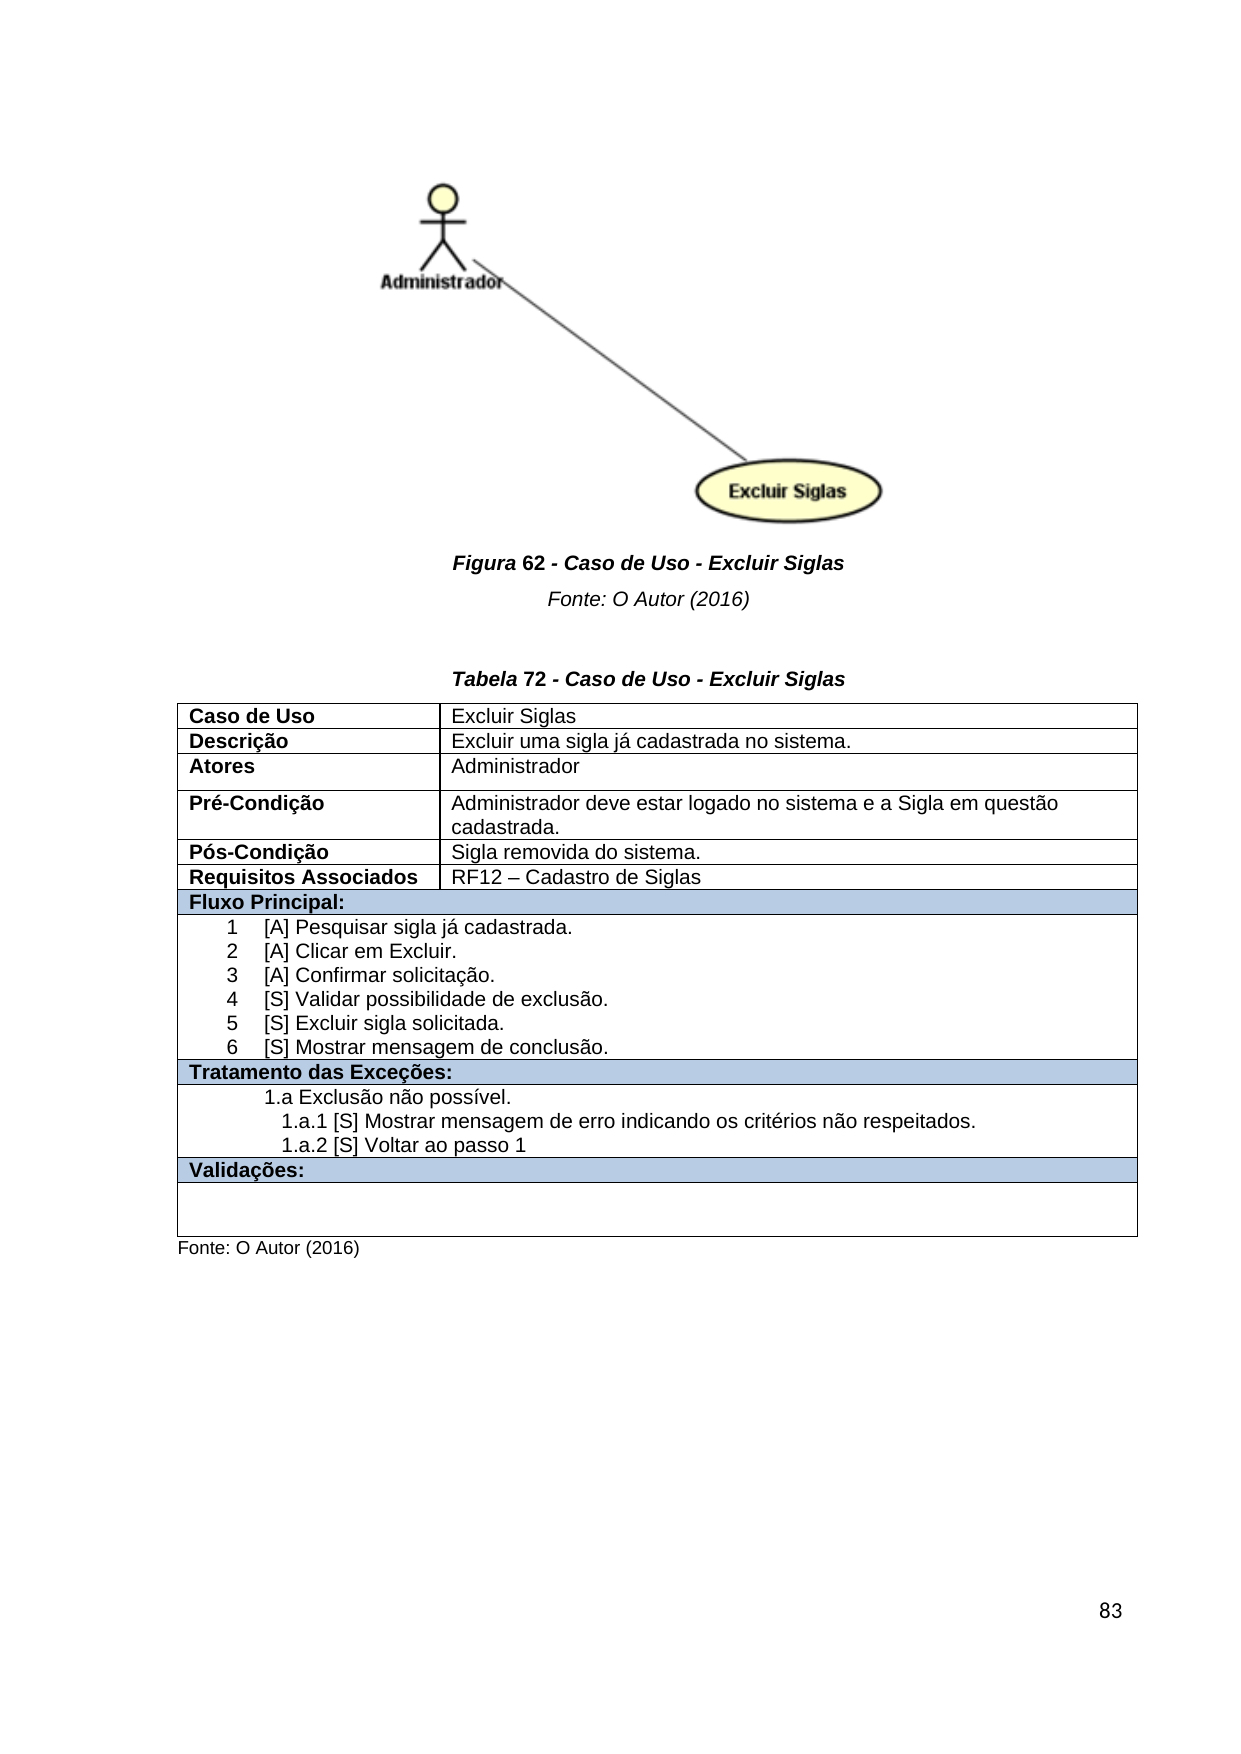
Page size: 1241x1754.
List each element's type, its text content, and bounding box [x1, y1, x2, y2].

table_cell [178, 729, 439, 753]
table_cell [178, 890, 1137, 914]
text Fonte: O Autor (2016) [177, 1237, 1157, 1258]
picture [377, 177, 922, 526]
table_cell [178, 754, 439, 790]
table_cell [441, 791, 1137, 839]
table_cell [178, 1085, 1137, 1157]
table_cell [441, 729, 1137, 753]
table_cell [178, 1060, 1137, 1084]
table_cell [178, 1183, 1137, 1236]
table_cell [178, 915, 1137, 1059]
text Fonte: O Autor (2016) [177, 587, 1122, 611]
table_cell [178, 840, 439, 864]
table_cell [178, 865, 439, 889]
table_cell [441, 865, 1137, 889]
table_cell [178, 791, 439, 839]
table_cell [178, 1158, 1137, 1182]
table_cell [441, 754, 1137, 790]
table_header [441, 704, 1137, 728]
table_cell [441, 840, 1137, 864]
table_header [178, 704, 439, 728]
text Tabela 72 - Caso de Uso - Excluir Siglas [177, 667, 1122, 691]
text Figura 62 - Caso de Uso - Excluir Siglas [177, 551, 1122, 575]
